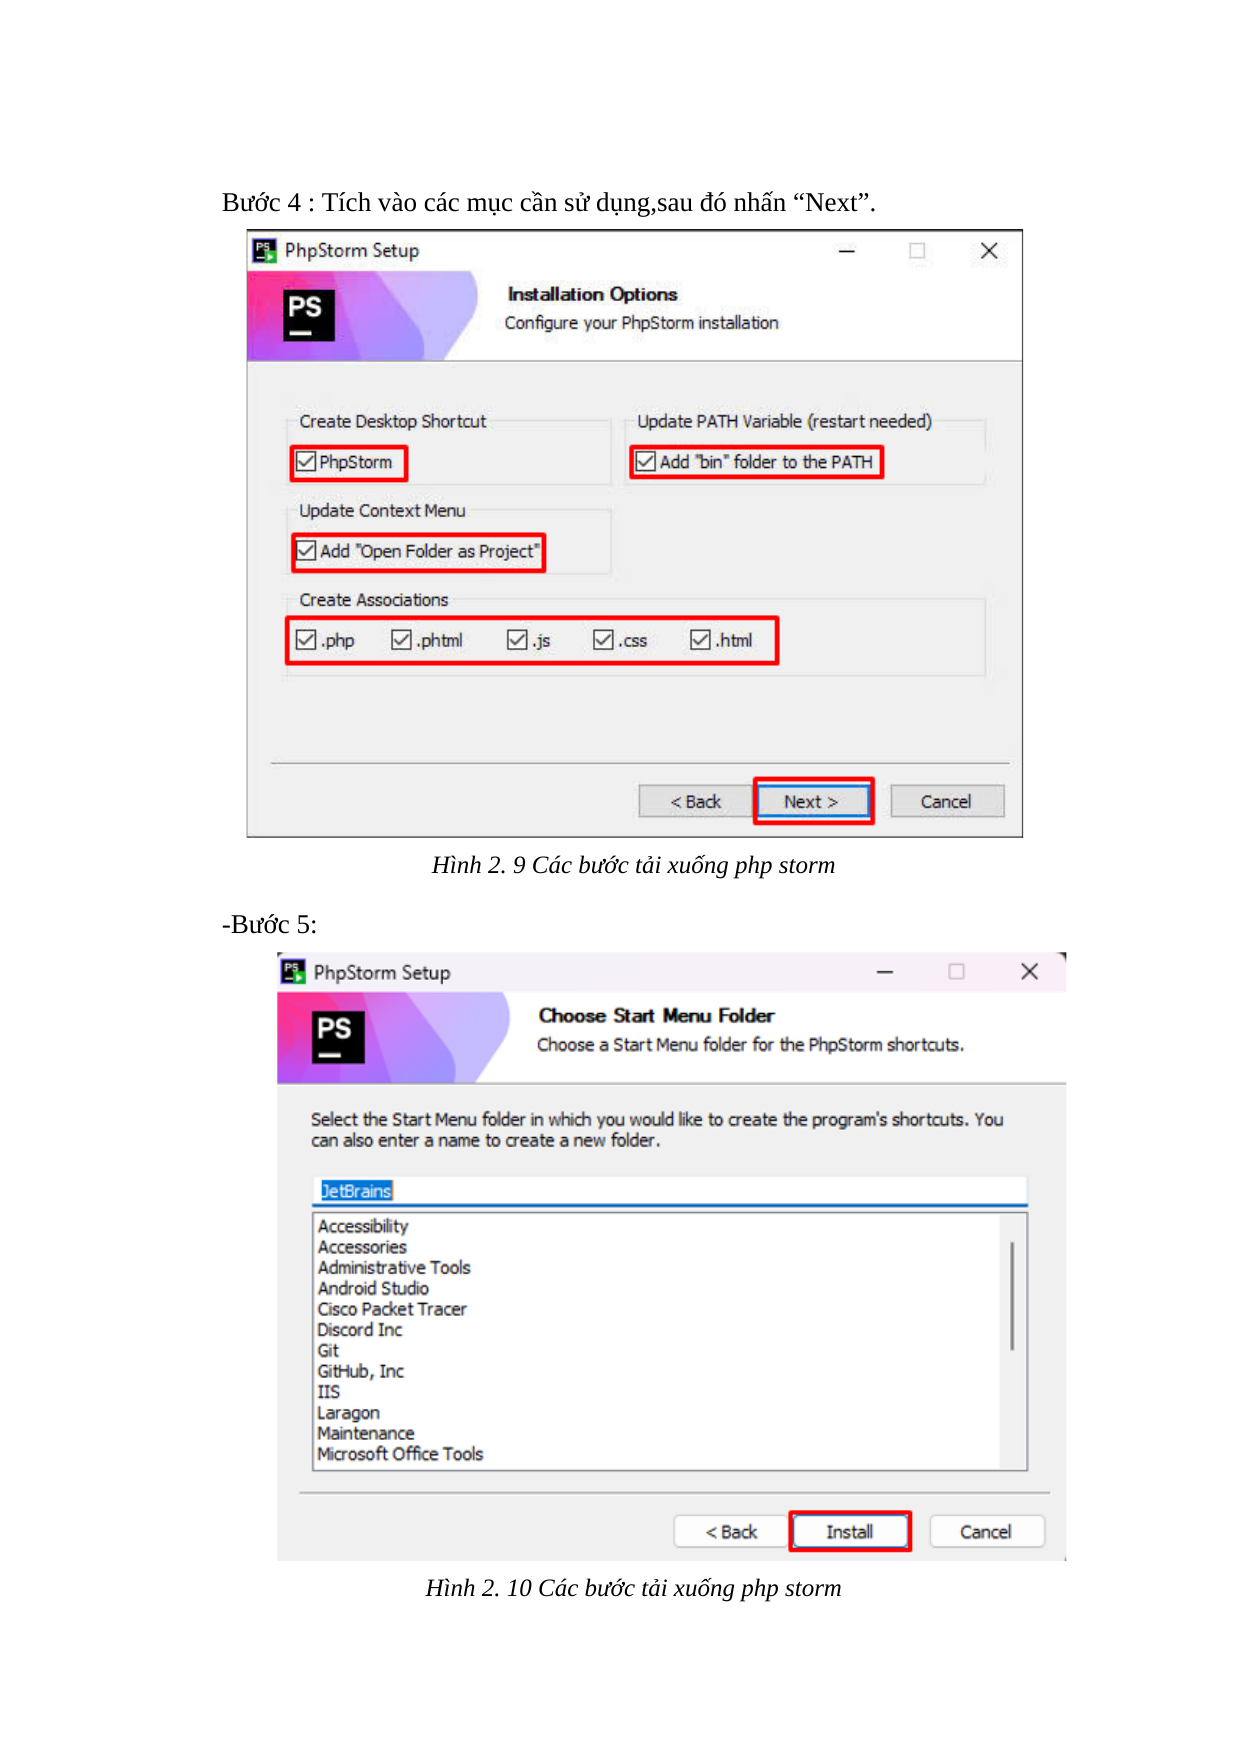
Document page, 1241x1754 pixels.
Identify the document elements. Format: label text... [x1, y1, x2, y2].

text -Bước 5: [148, 908, 1122, 939]
text Hình 2. 9 Các bước tải xuống php storm [148, 850, 1122, 879]
text Hình 2. 10 Các bước tải xuống php storm [148, 1573, 1122, 1602]
picture [276, 951, 1068, 1561]
text Bước 4 : Tích vào các mục cần sử dụng,sau đó nhấn “Next”. [148, 186, 1122, 217]
picture [246, 229, 1024, 838]
